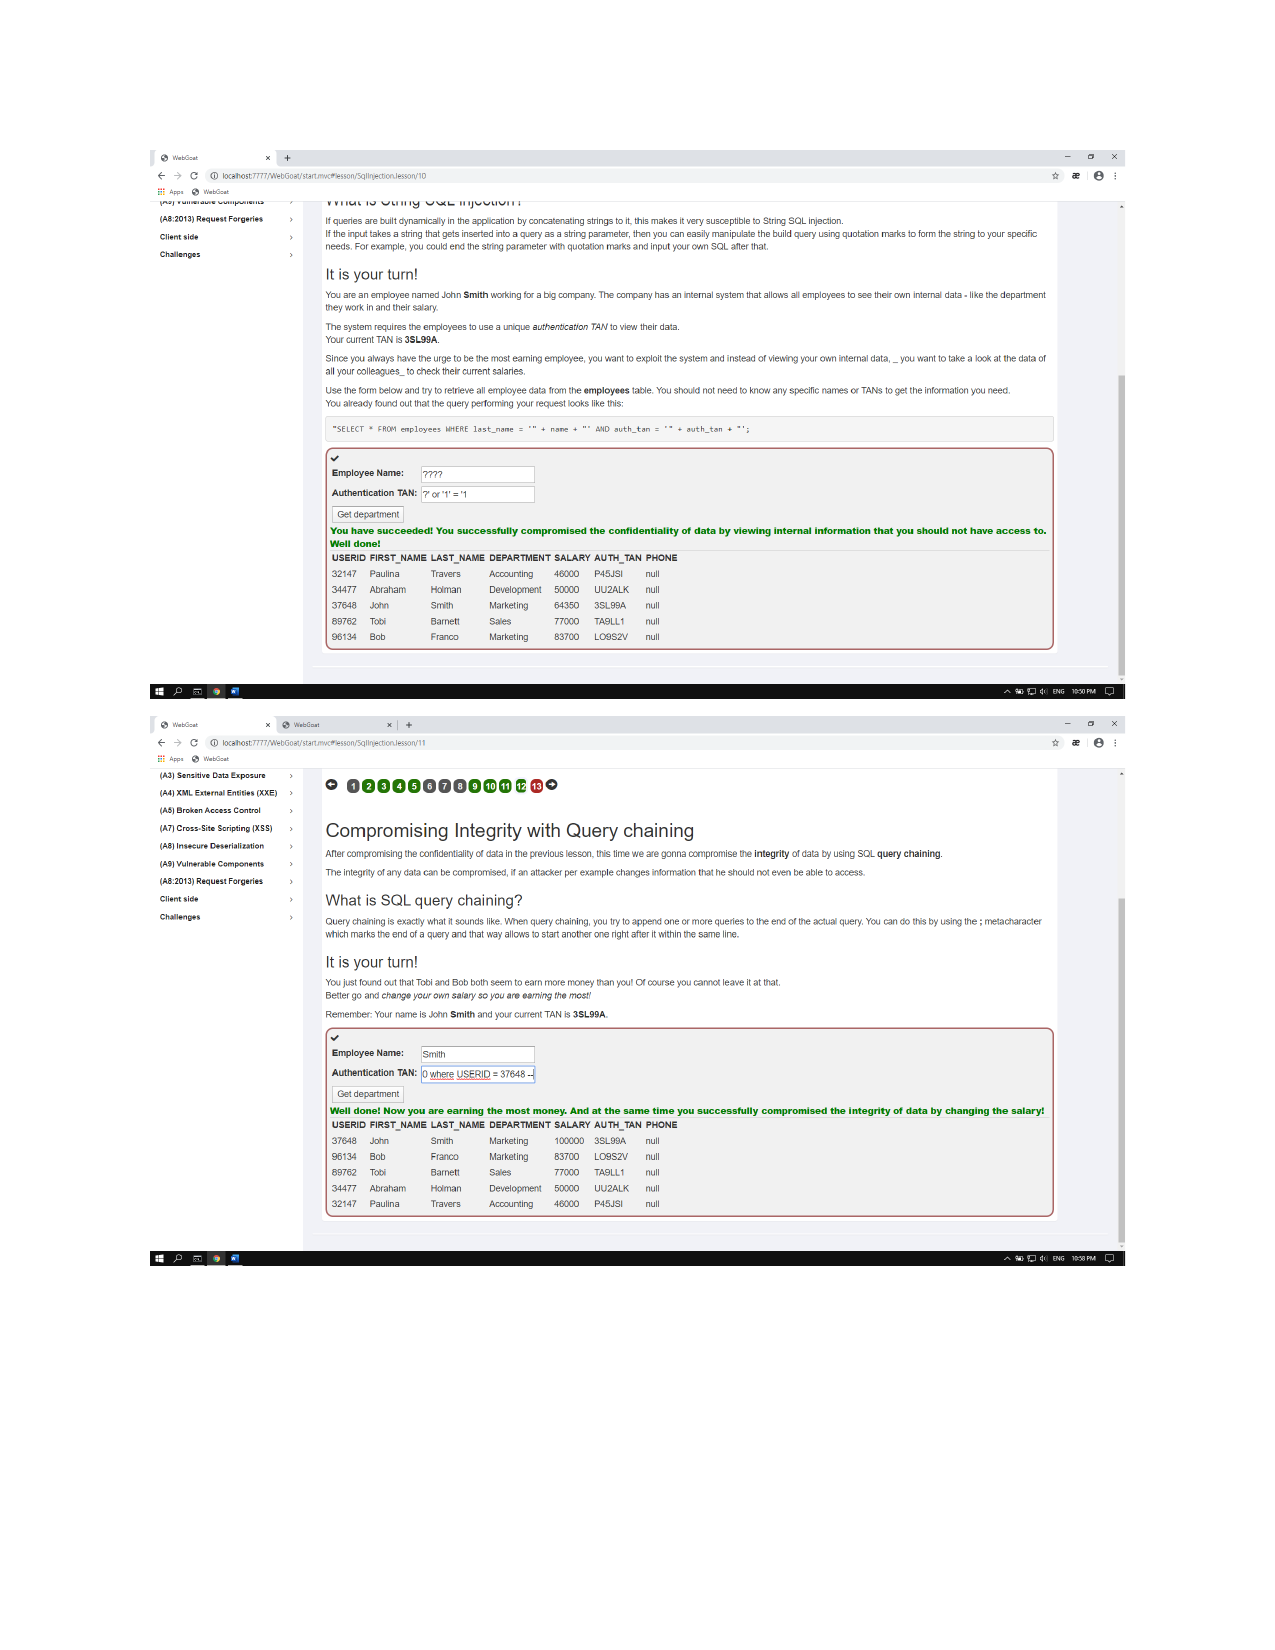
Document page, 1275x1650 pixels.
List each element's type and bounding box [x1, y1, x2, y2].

picture [150, 150, 1125, 699]
picture [150, 716, 1125, 1266]
